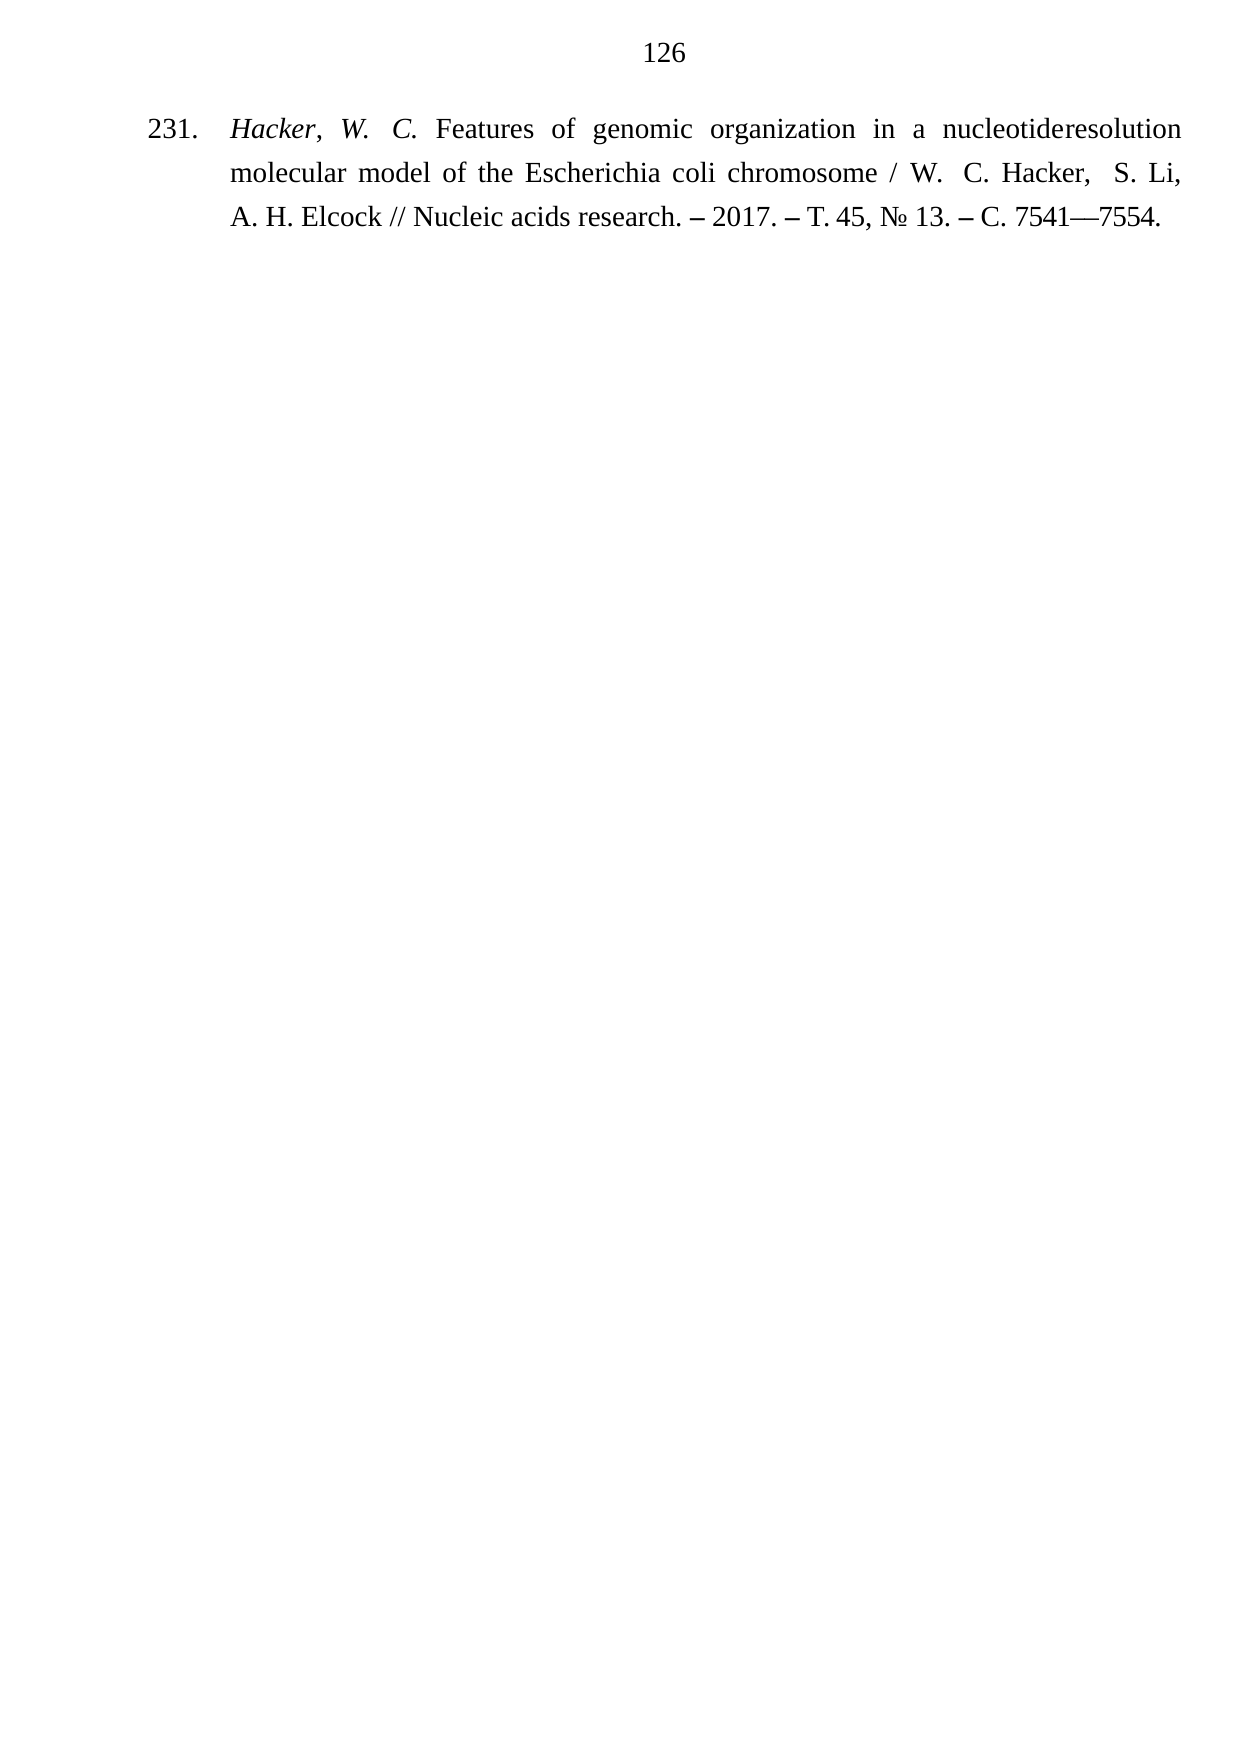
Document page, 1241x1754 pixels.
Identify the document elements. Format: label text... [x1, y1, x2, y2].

list Hacker, W. C. Features of genomic organization in a nucleotide­resolution molecular model of the Escherichia coli chromosome / W. C. Hacker, S. Li, A. H. Elcock // Nucleic acids research. – 2017. – Т. 45, № 13. – С. 7541––7554. [147, 112, 1182, 232]
